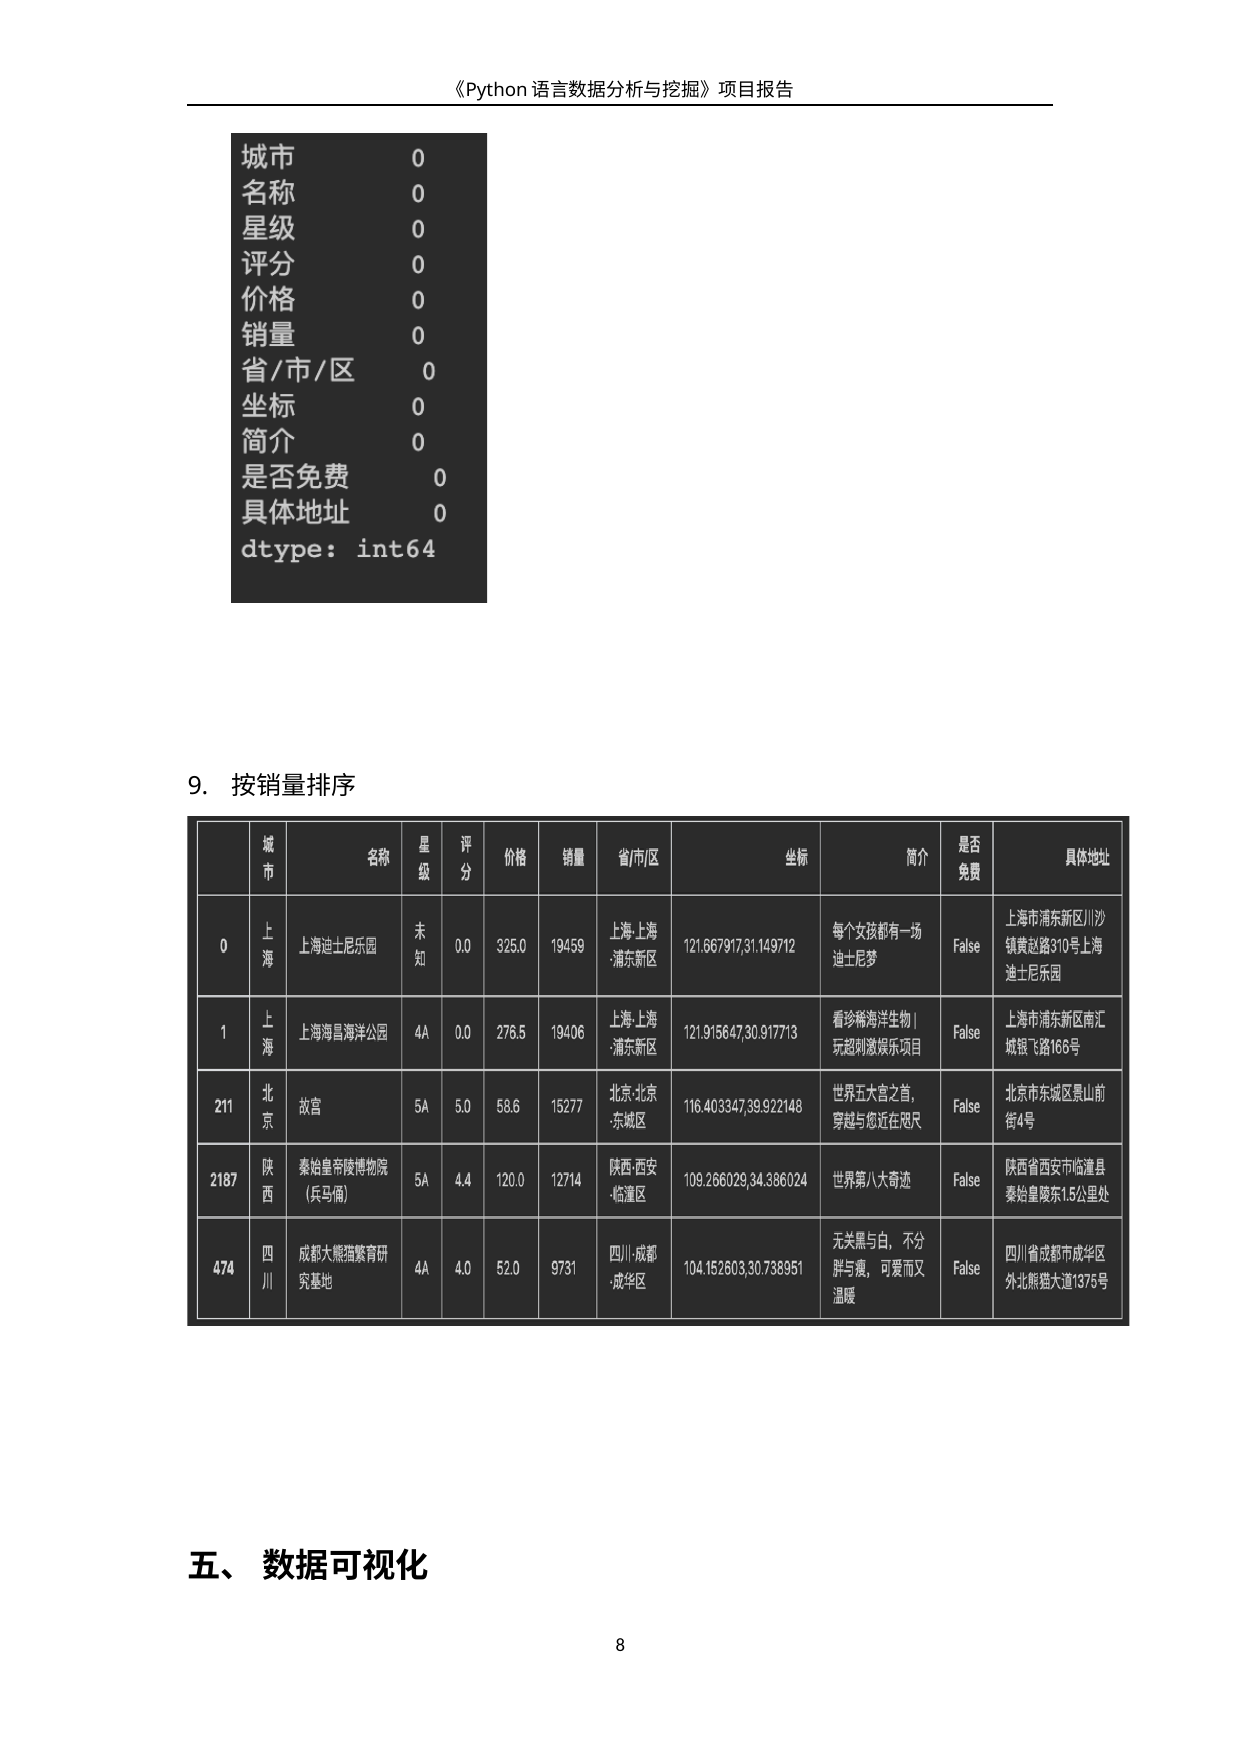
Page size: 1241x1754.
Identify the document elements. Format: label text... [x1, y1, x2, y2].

list 数据可视化 [187, 1531, 1053, 1596]
picture [187, 816, 1130, 1326]
picture [231, 133, 488, 603]
list 按销量排序 [187, 751, 1053, 816]
